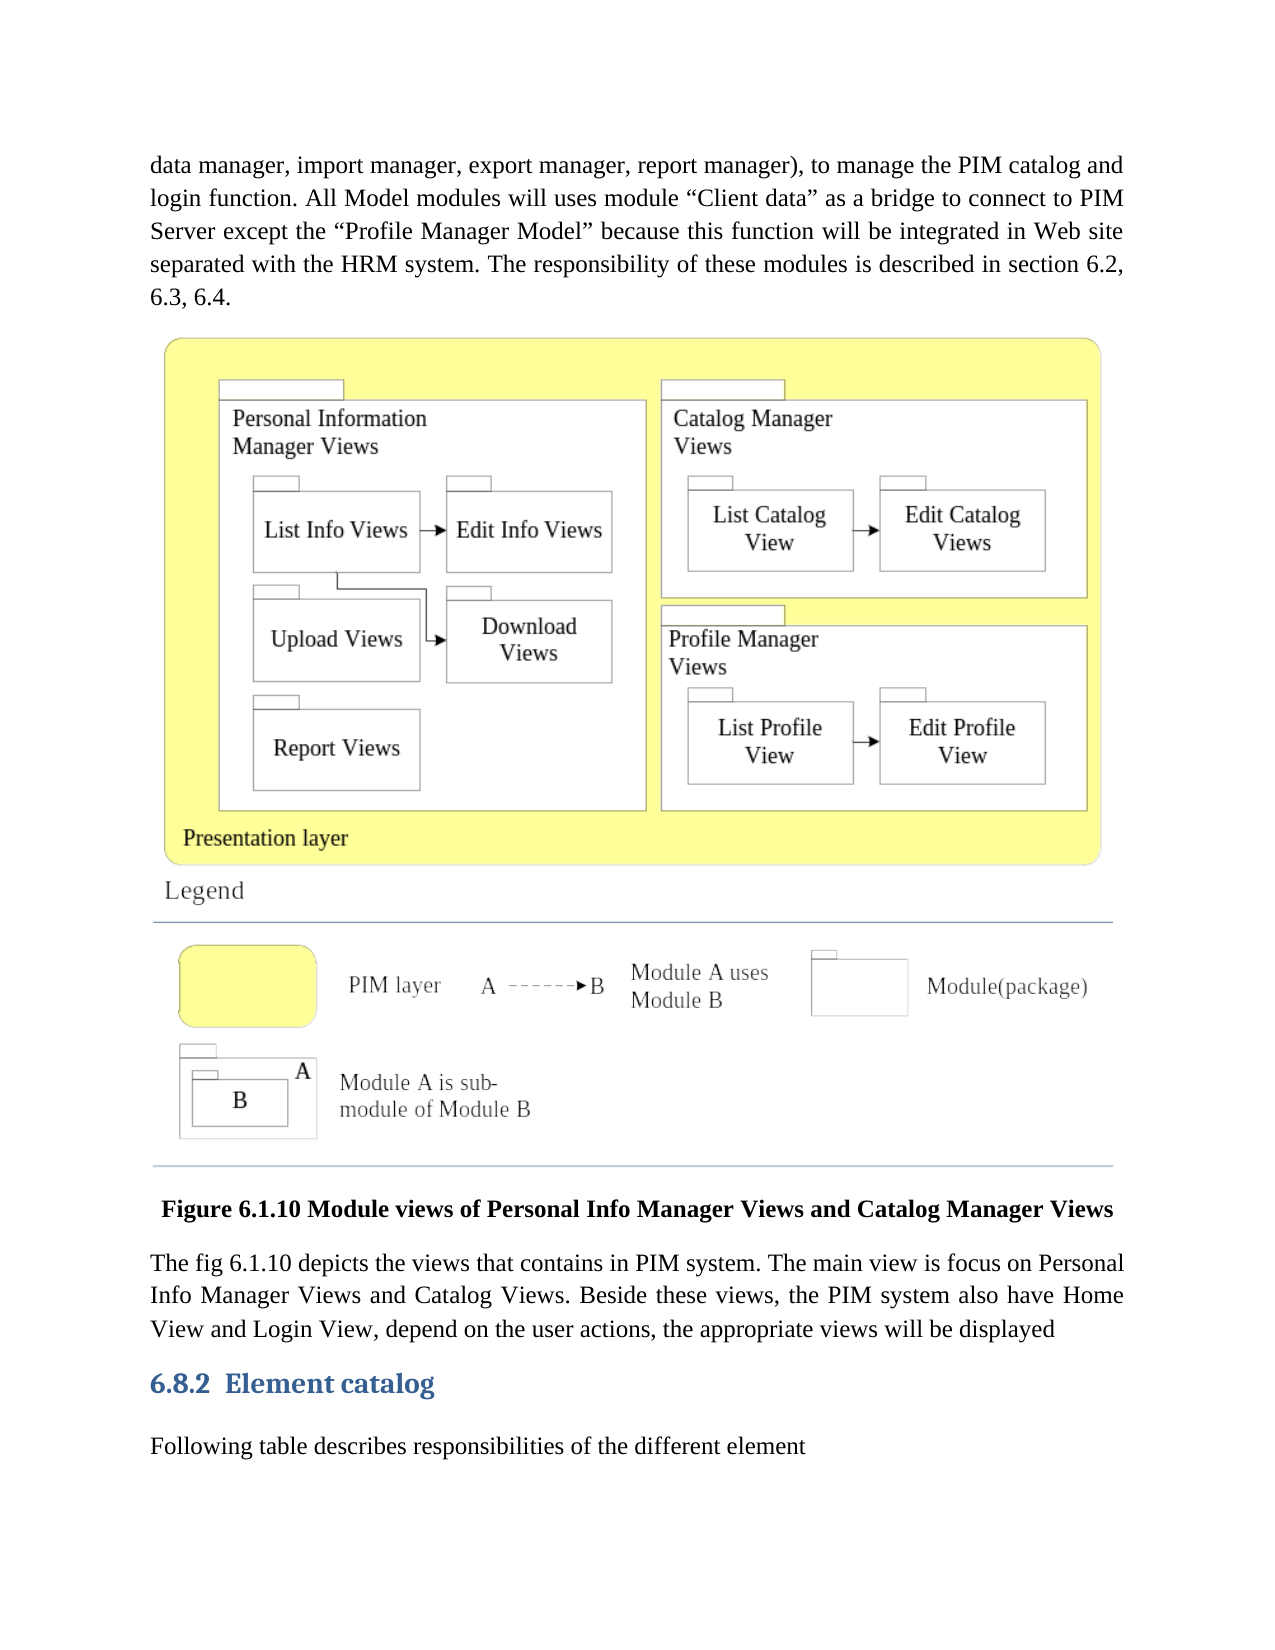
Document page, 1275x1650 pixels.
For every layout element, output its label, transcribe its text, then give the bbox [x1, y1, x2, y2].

text Figure 6.1.10 Module views of Personal Info Manager Views and Catalog Manager Views [150, 1194, 1125, 1222]
text Following table describes responsibilities of the different element [150, 1431, 1125, 1460]
text The fig 6.1.10 depicts the views that contains in PIM system. The main view is focus on Personal Info Manager Views and Catalog Views. Beside these views, the PIM system also have Home View and Login View, depend on the user actions, the appropriate views will be displayed [150, 1248, 1125, 1342]
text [150, 150, 1125, 311]
subtitle Element catalog [150, 1367, 1125, 1401]
